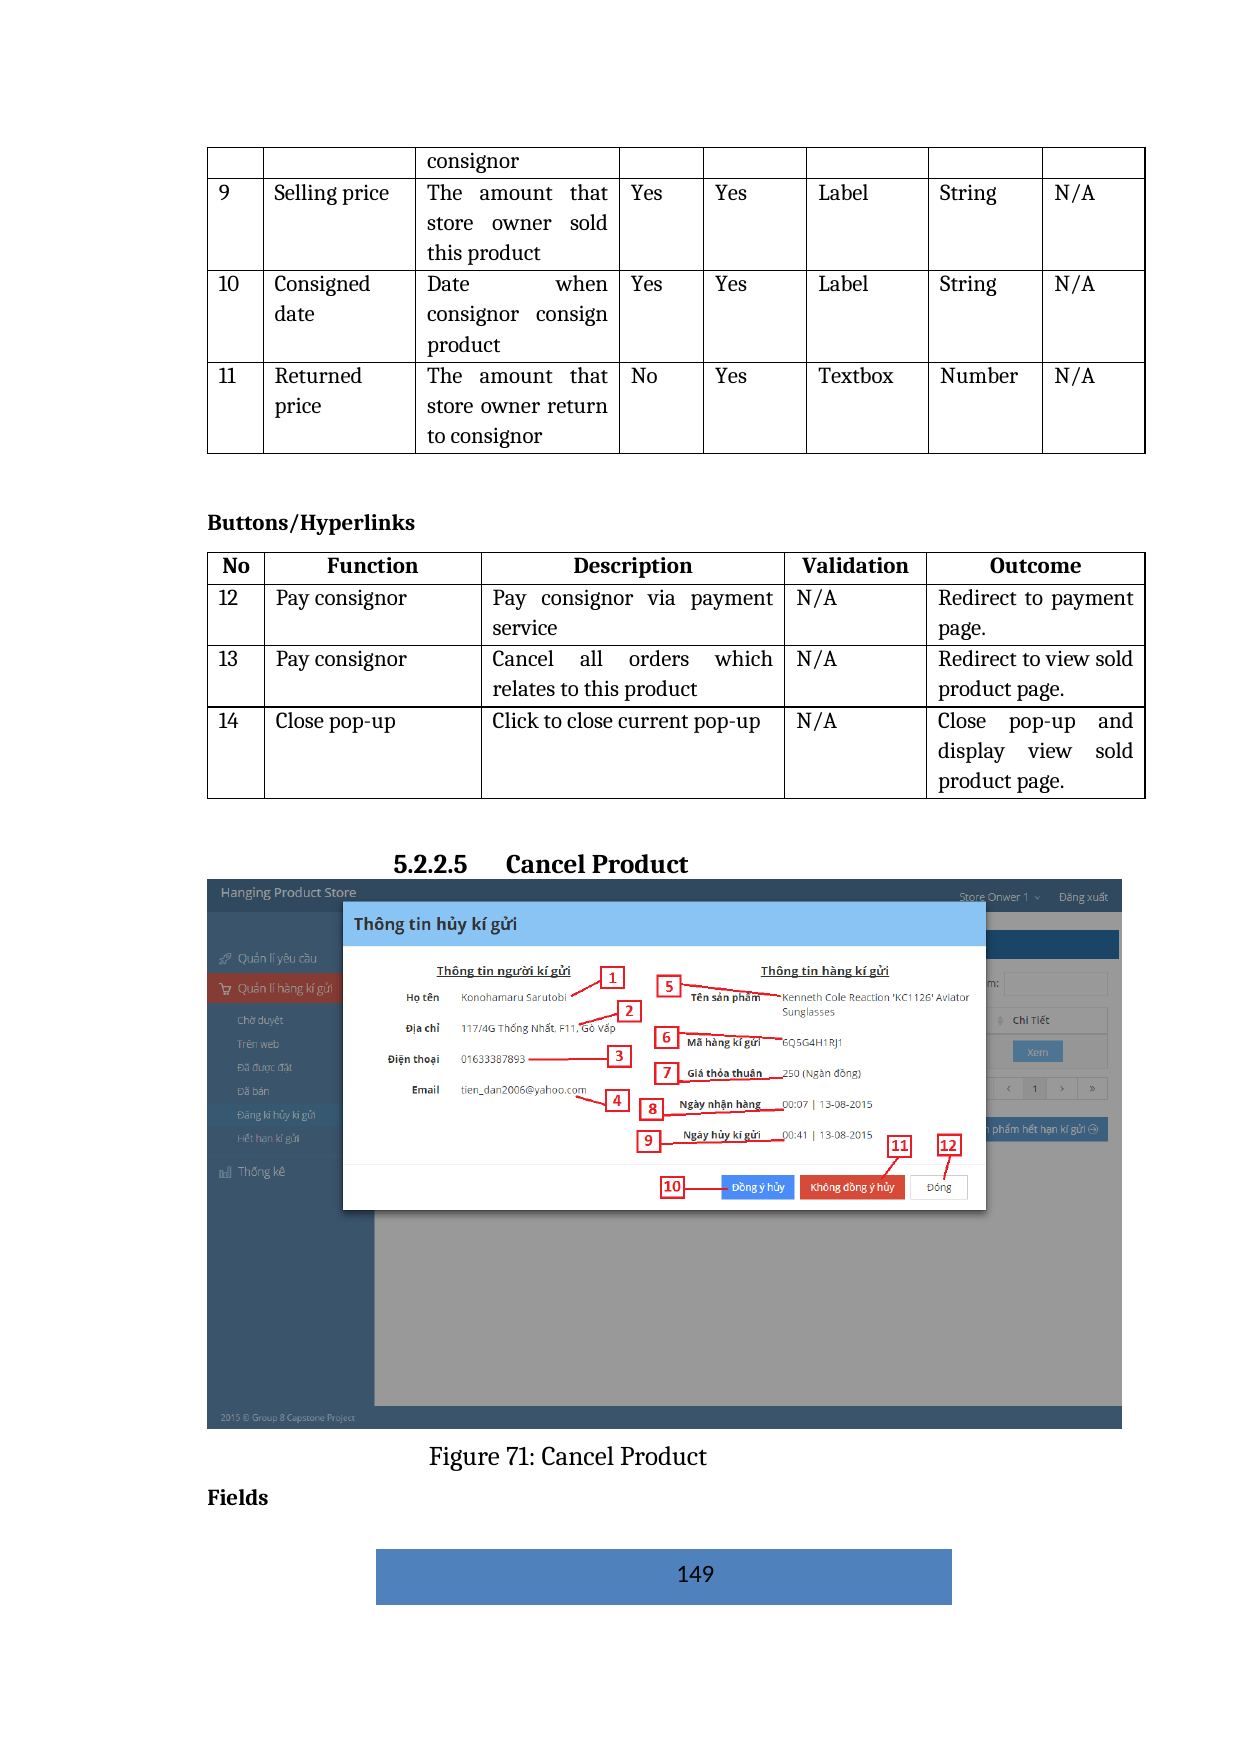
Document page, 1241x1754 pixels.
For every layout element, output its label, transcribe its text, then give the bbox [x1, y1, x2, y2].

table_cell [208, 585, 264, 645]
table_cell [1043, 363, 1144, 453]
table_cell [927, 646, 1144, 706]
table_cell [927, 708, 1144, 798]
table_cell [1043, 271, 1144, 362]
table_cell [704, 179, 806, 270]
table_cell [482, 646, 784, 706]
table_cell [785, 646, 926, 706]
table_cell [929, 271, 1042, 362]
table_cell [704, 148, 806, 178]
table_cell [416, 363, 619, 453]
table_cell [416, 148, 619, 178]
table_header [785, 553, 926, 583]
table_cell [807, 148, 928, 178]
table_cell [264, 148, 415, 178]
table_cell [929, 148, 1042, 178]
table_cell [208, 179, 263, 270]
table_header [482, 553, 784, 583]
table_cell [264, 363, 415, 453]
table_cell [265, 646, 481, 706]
picture [207, 879, 1122, 1429]
text Fields [207, 1485, 1122, 1511]
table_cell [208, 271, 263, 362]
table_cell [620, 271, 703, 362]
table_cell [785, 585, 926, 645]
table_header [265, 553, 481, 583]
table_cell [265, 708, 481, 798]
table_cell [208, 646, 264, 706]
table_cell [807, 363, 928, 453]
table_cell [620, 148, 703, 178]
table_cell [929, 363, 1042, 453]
subtitle Cancel Product [393, 849, 1122, 879]
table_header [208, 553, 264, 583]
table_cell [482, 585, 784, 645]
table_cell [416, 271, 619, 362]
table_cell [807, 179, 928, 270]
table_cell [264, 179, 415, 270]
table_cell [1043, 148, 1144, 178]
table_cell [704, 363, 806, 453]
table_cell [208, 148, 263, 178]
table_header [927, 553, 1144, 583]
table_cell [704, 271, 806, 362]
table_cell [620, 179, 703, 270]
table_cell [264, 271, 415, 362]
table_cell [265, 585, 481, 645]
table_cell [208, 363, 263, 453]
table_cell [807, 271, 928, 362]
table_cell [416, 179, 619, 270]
text Buttons/Hyperlinks [207, 509, 1122, 536]
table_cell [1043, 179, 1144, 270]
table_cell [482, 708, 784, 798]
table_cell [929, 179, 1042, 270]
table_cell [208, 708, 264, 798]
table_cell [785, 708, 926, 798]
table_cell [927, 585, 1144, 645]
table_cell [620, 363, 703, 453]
